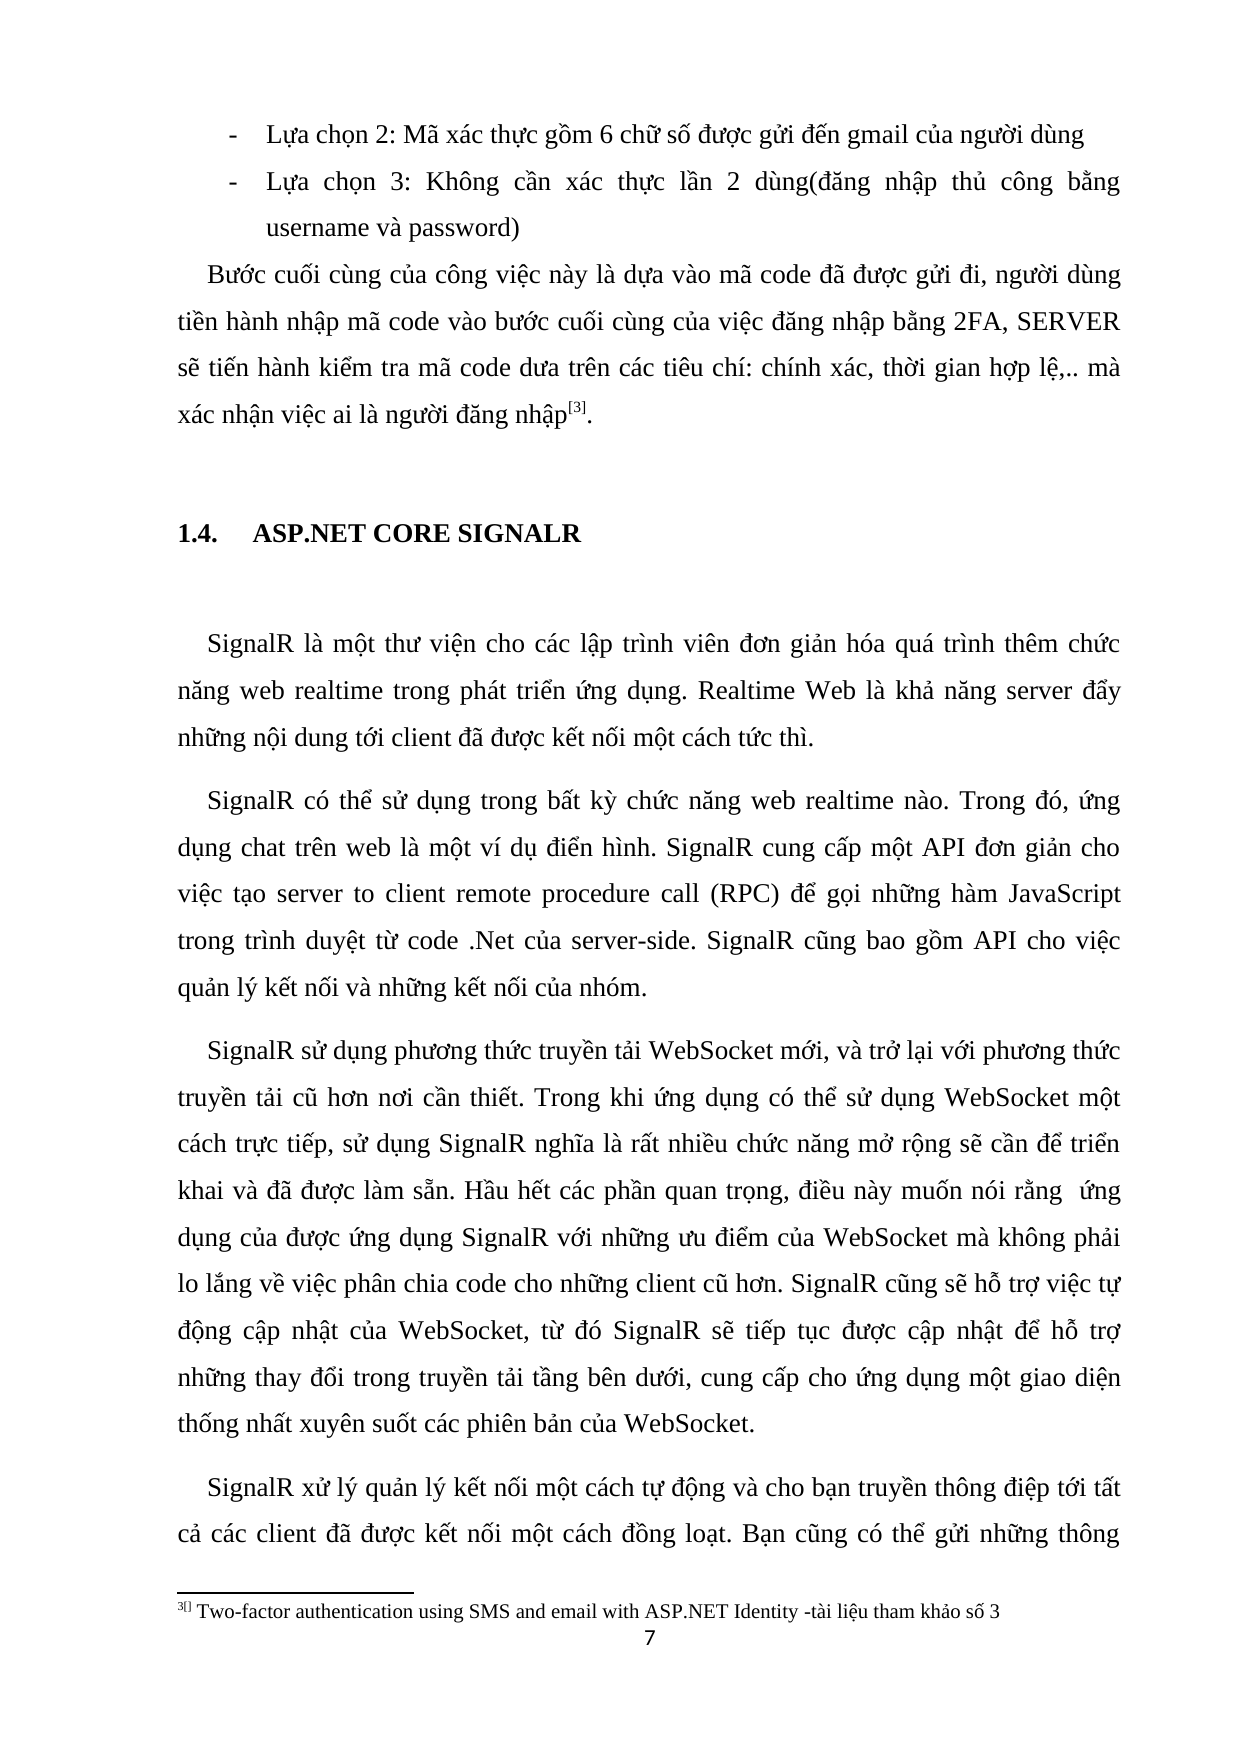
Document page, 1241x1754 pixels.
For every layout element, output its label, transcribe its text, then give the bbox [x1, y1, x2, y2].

text SignalR có thể sử dụng trong bất kỳ chức năng web realtime nào. Trong đó, ứng dụng chat trên web là một ví dụ điển hình. SignalR cung cấp một API đơn giản cho việc tạo server to client remote procedure call (RPC) để gọi những hàm JavaScript trong trình duyệt từ code .Net của server-side. SignalR cũng bao gồm API cho việc quản lý kết nối và những kết nối của nhóm. [177, 784, 1122, 1002]
text Bước cuối cùng của công việc này là dựa vào mã code đã được gửi đi, người dùng tiền hành nhập mã code vào bước cuối cùng của việc đăng nhập bằng 2FA, SERVER sẽ tiến hành kiểm tra mã code dưa trên các tiêu chí: chính xác, thời gian hợp lệ,.. mà xác nhận việc ai là người đăng nhập[]. [177, 258, 1122, 429]
text SignalR sử dụng phương thức truyền tải WebSocket mới, và trở lại với phương thức truyền tải cũ hơn nơi cần thiết. Trong khi ứng dụng có thể sử dụng WebSocket một cách trực tiếp, sử dụng SignalR nghĩa là rất nhiều chức năng mở rộng sẽ cần để triển khai và đã được làm sẵn. Hầu hết các phần quan trọng, điều này muốn nói rằng ứng dụng của được ứng dụng SignalR với những ưu điểm của WebSocket mà không phải lo lắng về việc phân chia code cho những client cũ hơn. SignalR cũng sẽ hỗ trợ việc tự động cập nhật của WebSocket, từ đó SignalR sẽ tiếp tục được cập nhật để hỗ trợ những thay đổi trong truyền tải tầng bên dưới, cung cấp cho ứng dụng một giao diện thống nhất xuyên suốt các phiên bản của WebSocket. [177, 1034, 1122, 1439]
list Lựa chọn 3: Không cần xác thực lần 2 dùng(đăng nhập thủ công bằng username và password) [228, 165, 1122, 243]
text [177, 1471, 1122, 1549]
list ASP.NET CORE SIGNALR [177, 518, 1122, 549]
list Lựa chọn 2: Mã xác thực gồm 6 chữ số được gửi đến gmail của người dùng [228, 118, 1122, 149]
text SignalR là một thư viện cho các lập trình viên đơn giản hóa quá trình thêm chức năng web realtime trong phát triển ứng dụng. Realtime Web là khả năng server đẩy những nội dung tới client đã được kết nối một cách tức thì. [177, 628, 1122, 752]
